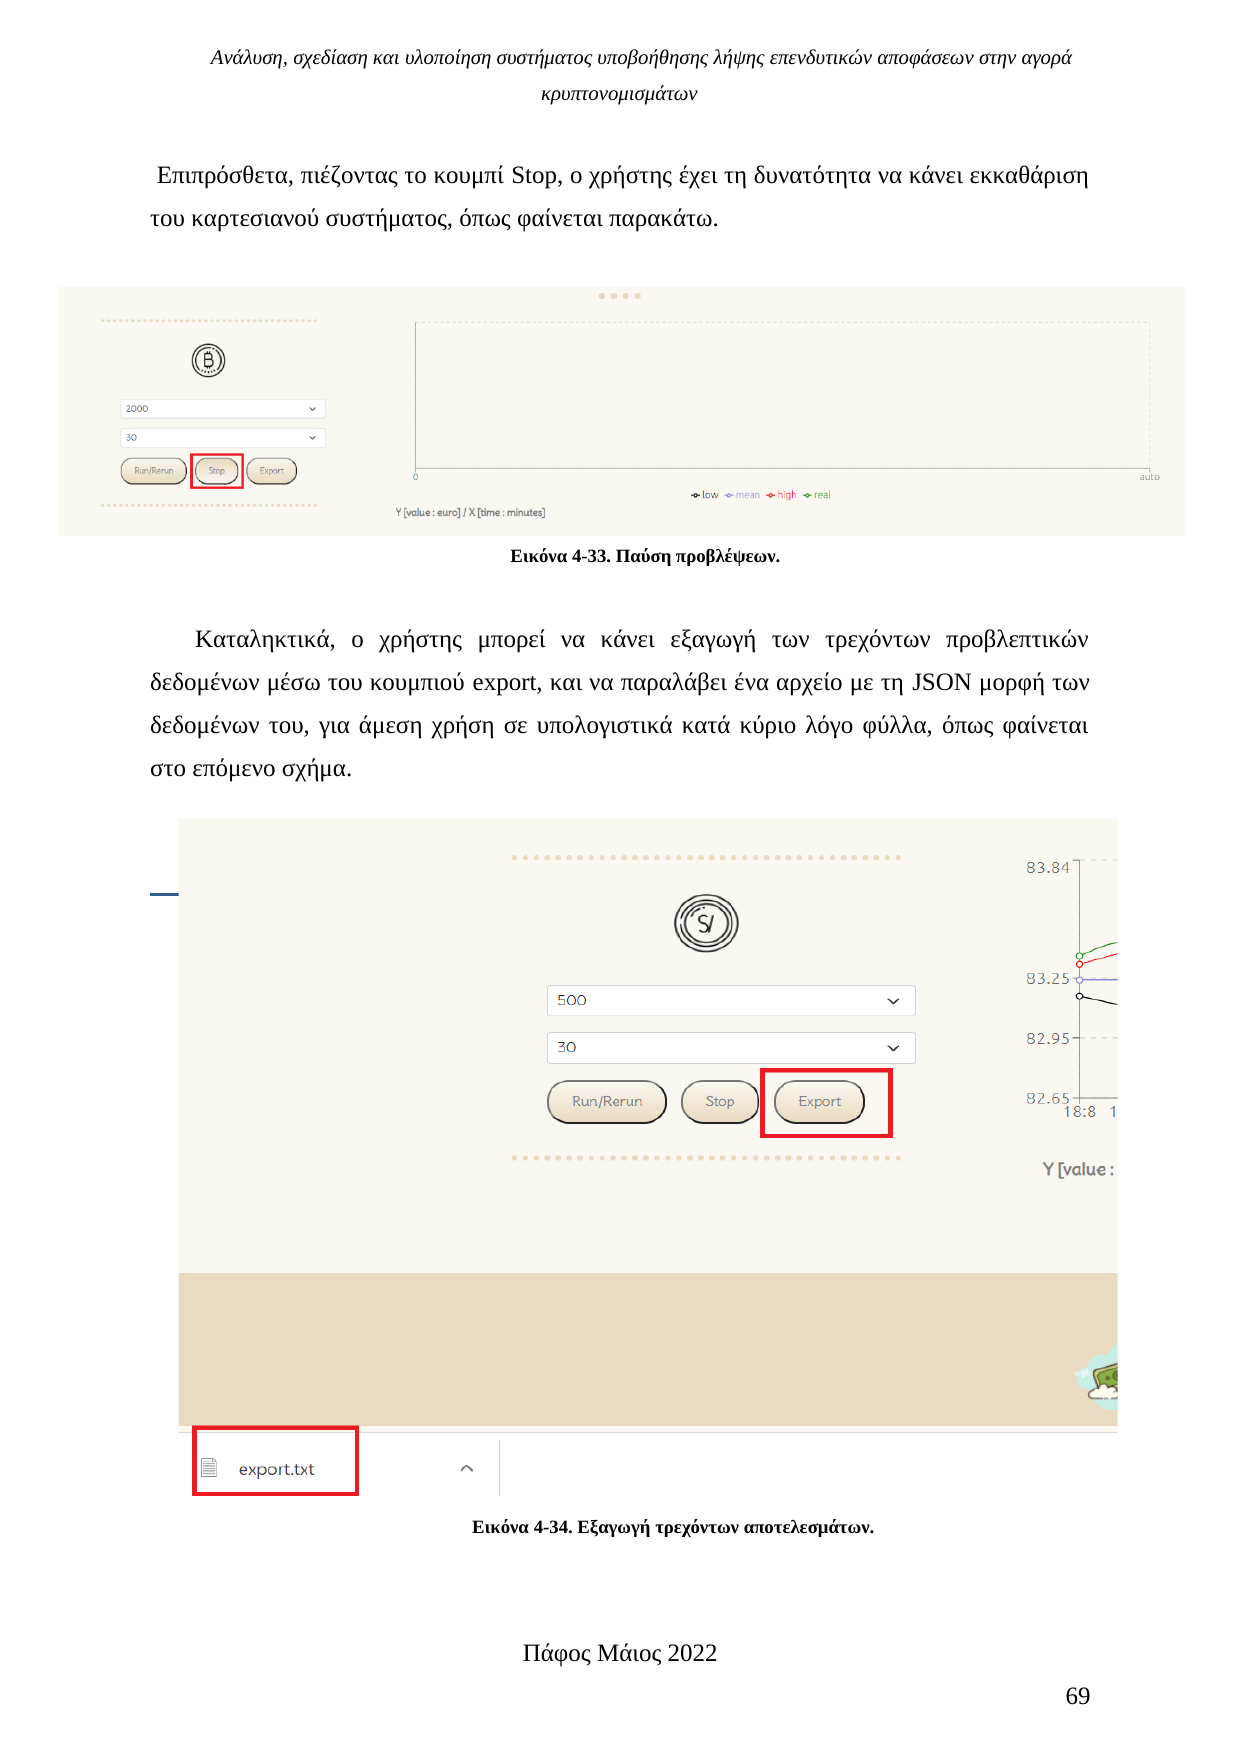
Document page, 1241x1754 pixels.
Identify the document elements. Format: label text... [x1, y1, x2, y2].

text Επιπρόσθετα, πιέζοντας το κουμπί Stop, o χρήστης έχει τη δυνατότητα να κάνει εκκαθάριση του καρτεσιανού συστήματος, όπως φαίνεται παρακάτω. [150, 160, 1090, 232]
text Καταληκτικά, ο χρήστης μπορεί να κάνει εξαγωγή των τρεχόντων προβλεπτικών δεδομένων μέσω του κουμπιού export, και να παραλάβει ένα αρχείο με τη JSON μορφή των δεδομένων του, για άμεση χρήση σε υπολογιστικά κατά κύριο λόγο φύλλα, όπως φαίνεται στο επόμενο σχήμα. [150, 624, 1090, 782]
picture [59, 287, 1186, 536]
picture [178, 818, 1118, 1503]
